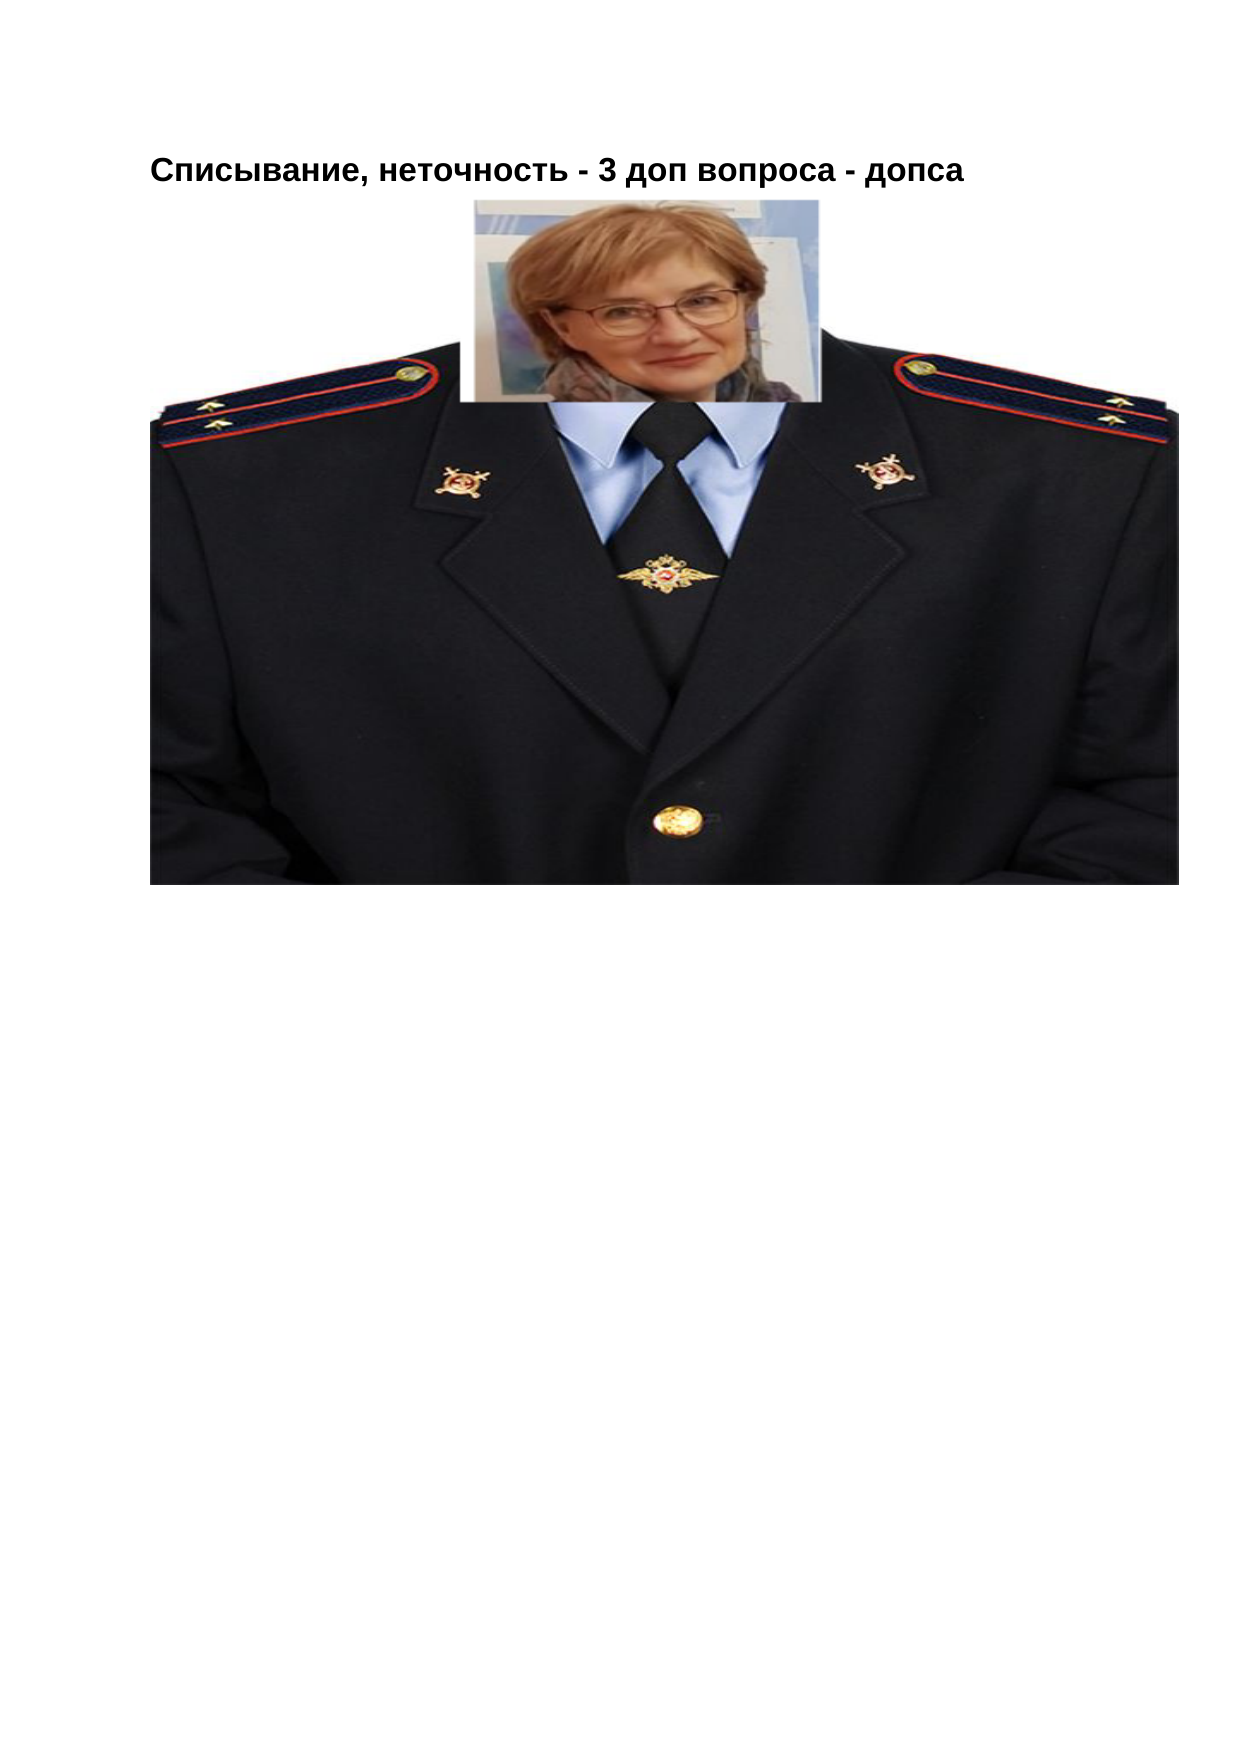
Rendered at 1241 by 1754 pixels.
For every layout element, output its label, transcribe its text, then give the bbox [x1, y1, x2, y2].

text Списывание, неточность - 3 доп вопроса - допса [150, 150, 1090, 192]
picture [150, 192, 1179, 885]
